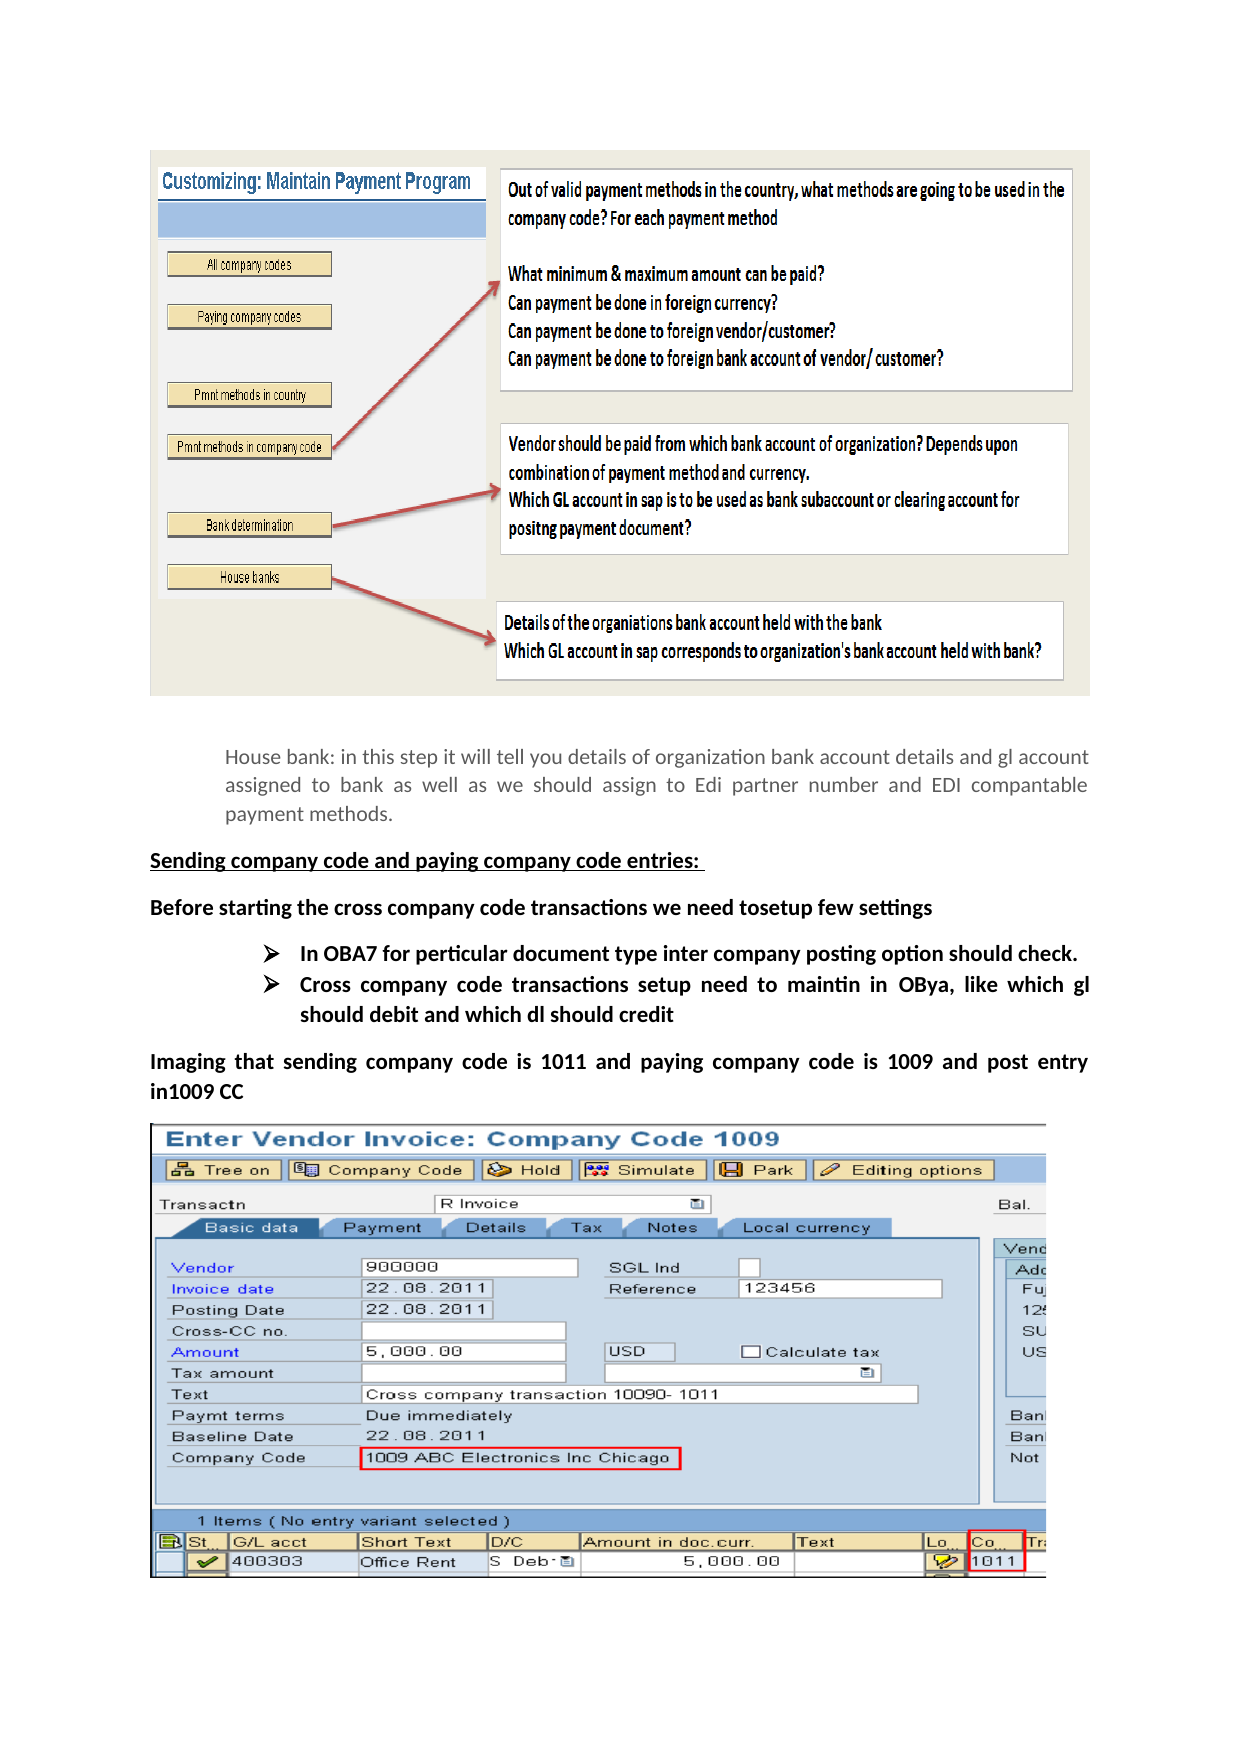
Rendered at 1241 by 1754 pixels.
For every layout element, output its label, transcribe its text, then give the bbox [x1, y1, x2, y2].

list House bank: in this step it will tell you details of organization bank account details and gl account assigned to bank as well as we should assign to Edi partner number and EDI compantable payment methods. [225, 743, 1090, 827]
text Sending company code and paying company code entries: [150, 846, 1090, 874]
text Before starting the cross company code transactions we need tosetup few settings [150, 893, 1090, 921]
list In OBA7 for perticular document type inter company posting option should check. [262, 939, 1090, 968]
list Cross company code transactions setup need to maintin in OBya, like which gl should debit and which dl should credit [262, 970, 1090, 1028]
text Imaging that sending company code is 1011 and paying company code is 1009 and post entry in1009 CC [150, 1047, 1090, 1105]
picture [150, 1123, 1047, 1578]
picture [150, 150, 1090, 696]
